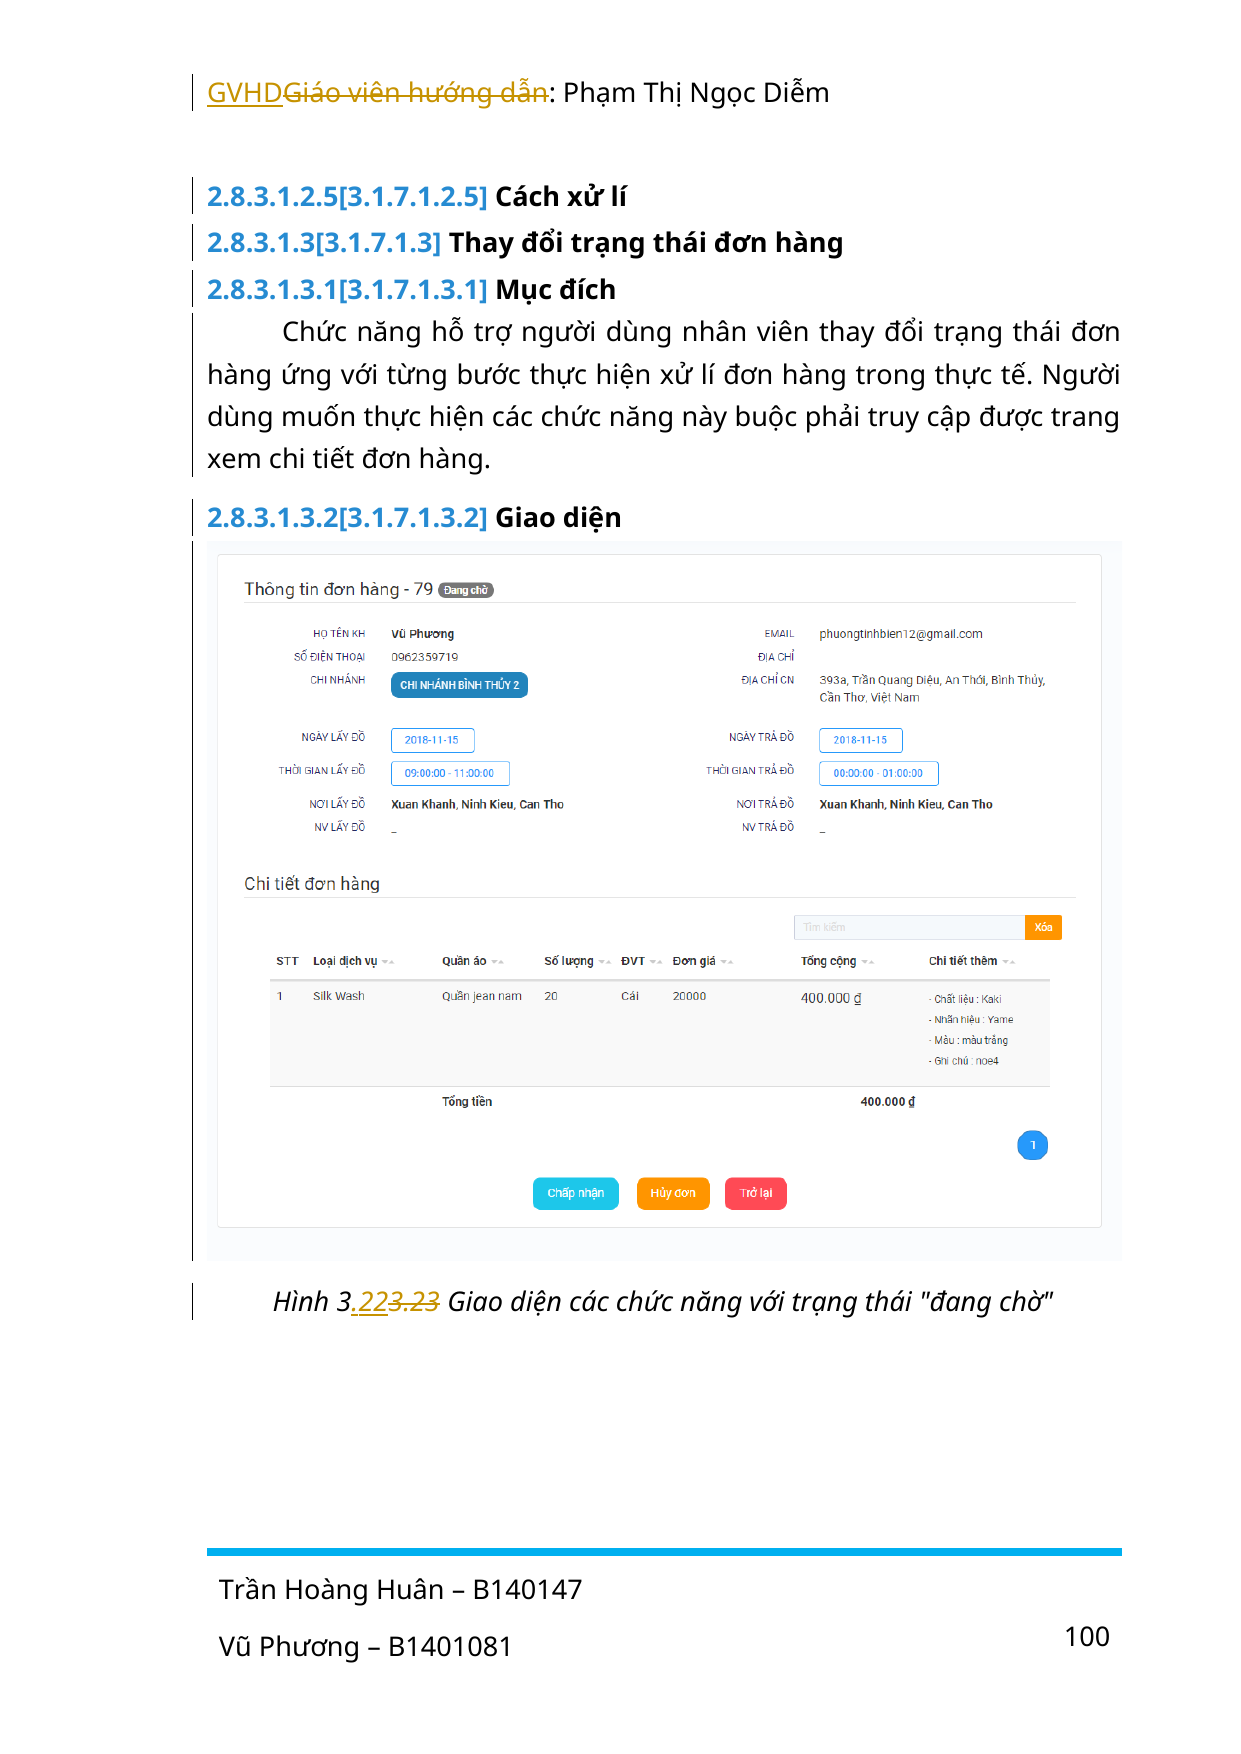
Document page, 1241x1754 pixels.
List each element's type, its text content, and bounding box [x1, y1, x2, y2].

text Hình 3 Giao diện các chức năng với trạng thái "đang chờ" [207, 1283, 1122, 1319]
subtitle Giao diện [207, 499, 1122, 536]
text Chức năng hỗ trợ người dùng nhân viên thay đổi trạng thái đơn hàng ứng với từng bước thực hiện xử lí đơn hàng trong thực tế. Người dùng muốn thực hiện các chức năng này buộc phải truy cập được trang xem chi tiết đơn hàng. [207, 313, 1122, 477]
picture [206, 541, 1123, 1261]
subtitle Mục đích [207, 270, 1122, 307]
subtitle Thay đổi trạng thái đơn hàng [207, 224, 1122, 261]
subtitle Cách xử lí [207, 177, 1122, 214]
